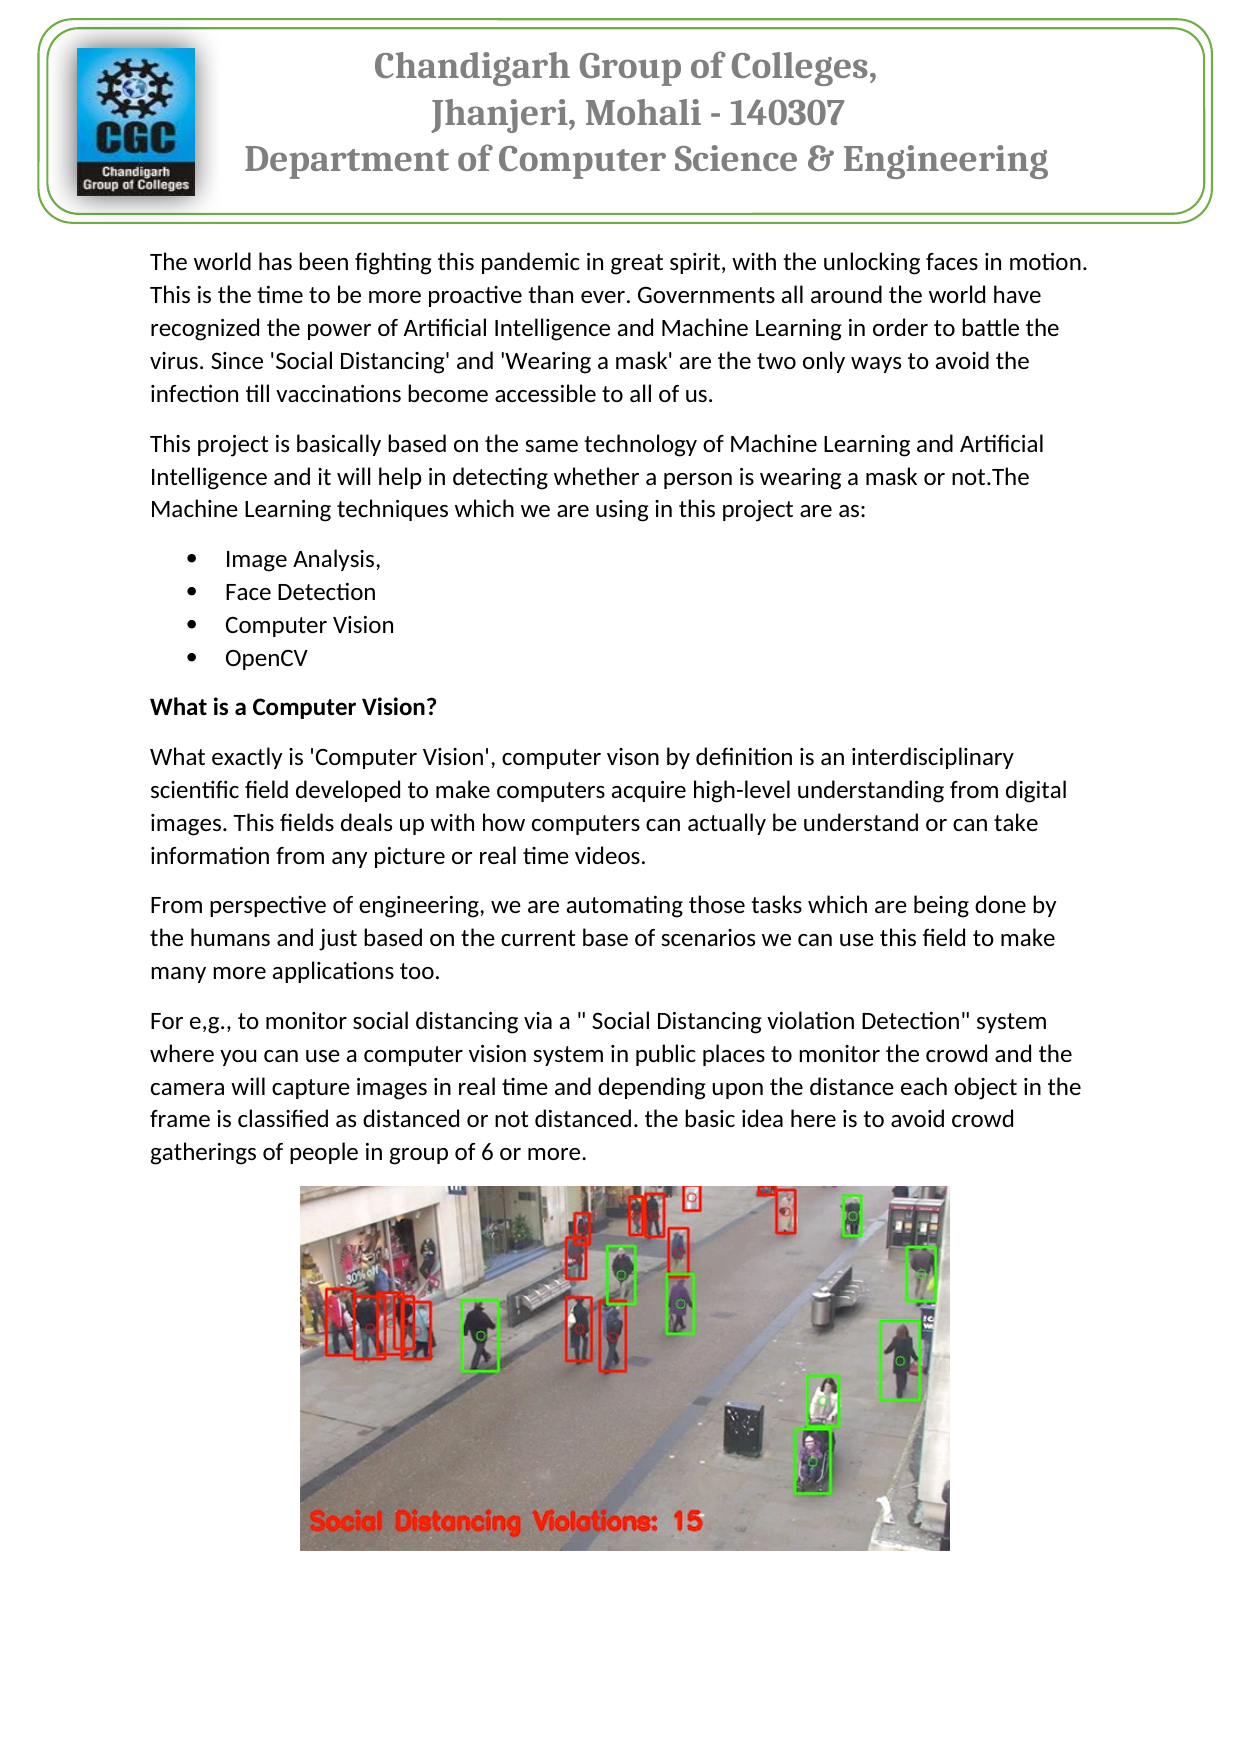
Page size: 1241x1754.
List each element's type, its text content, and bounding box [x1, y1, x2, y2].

picture [77, 48, 195, 196]
picture [300, 1186, 950, 1551]
list Image Analysis, [187, 543, 1090, 574]
list Face Detection [187, 576, 1090, 607]
text The world has been fighting this pandemic in great spirit, with the unlocking faces in motion. This is the time to be more proactive than ever. Governments all around the world have recognized the power of Artificial Intelligence and Machine Learning in order to battle the virus. Since 'Social Distancing' and 'Wearing a mask' are the two only ways to avoid the infection till vaccinations become accessible to all of us. [150, 246, 1090, 409]
text From perspective of engineering, we are automating those tasks which are being done by the humans and just based on the current base of scenarios we can use this field to make many more applications too. [150, 889, 1090, 986]
text What is a Computer Vision? [150, 691, 1090, 722]
list OpenCV [187, 642, 1090, 672]
text For e,g., to monitor social distancing via a " Social Distancing violation Detection" system where you can use a computer vision system in public places to monitor the crowd and the camera will capture images in real time and depending upon the distance each object in the frame is classified as distanced or not distanced. the basic idea here is to avoid crowd gatherings of people in group of 6 or more. [150, 1005, 1090, 1167]
list Computer Vision [187, 609, 1090, 639]
text What exactly is 'Computer Vision', computer vison by definition is an interdisciplinary scientific field developed to make computers acquire high-level understanding from digital images. This fields deals up with how computers can actually be understand or can take information from any picture or real time videos. [150, 741, 1090, 870]
text This project is basically based on the same technology of Machine Learning and Artificial Intelligence and it will help in detecting whether a person is wearing a mask or not.The Machine Learning techniques which we are using in this project are as: [150, 428, 1090, 524]
